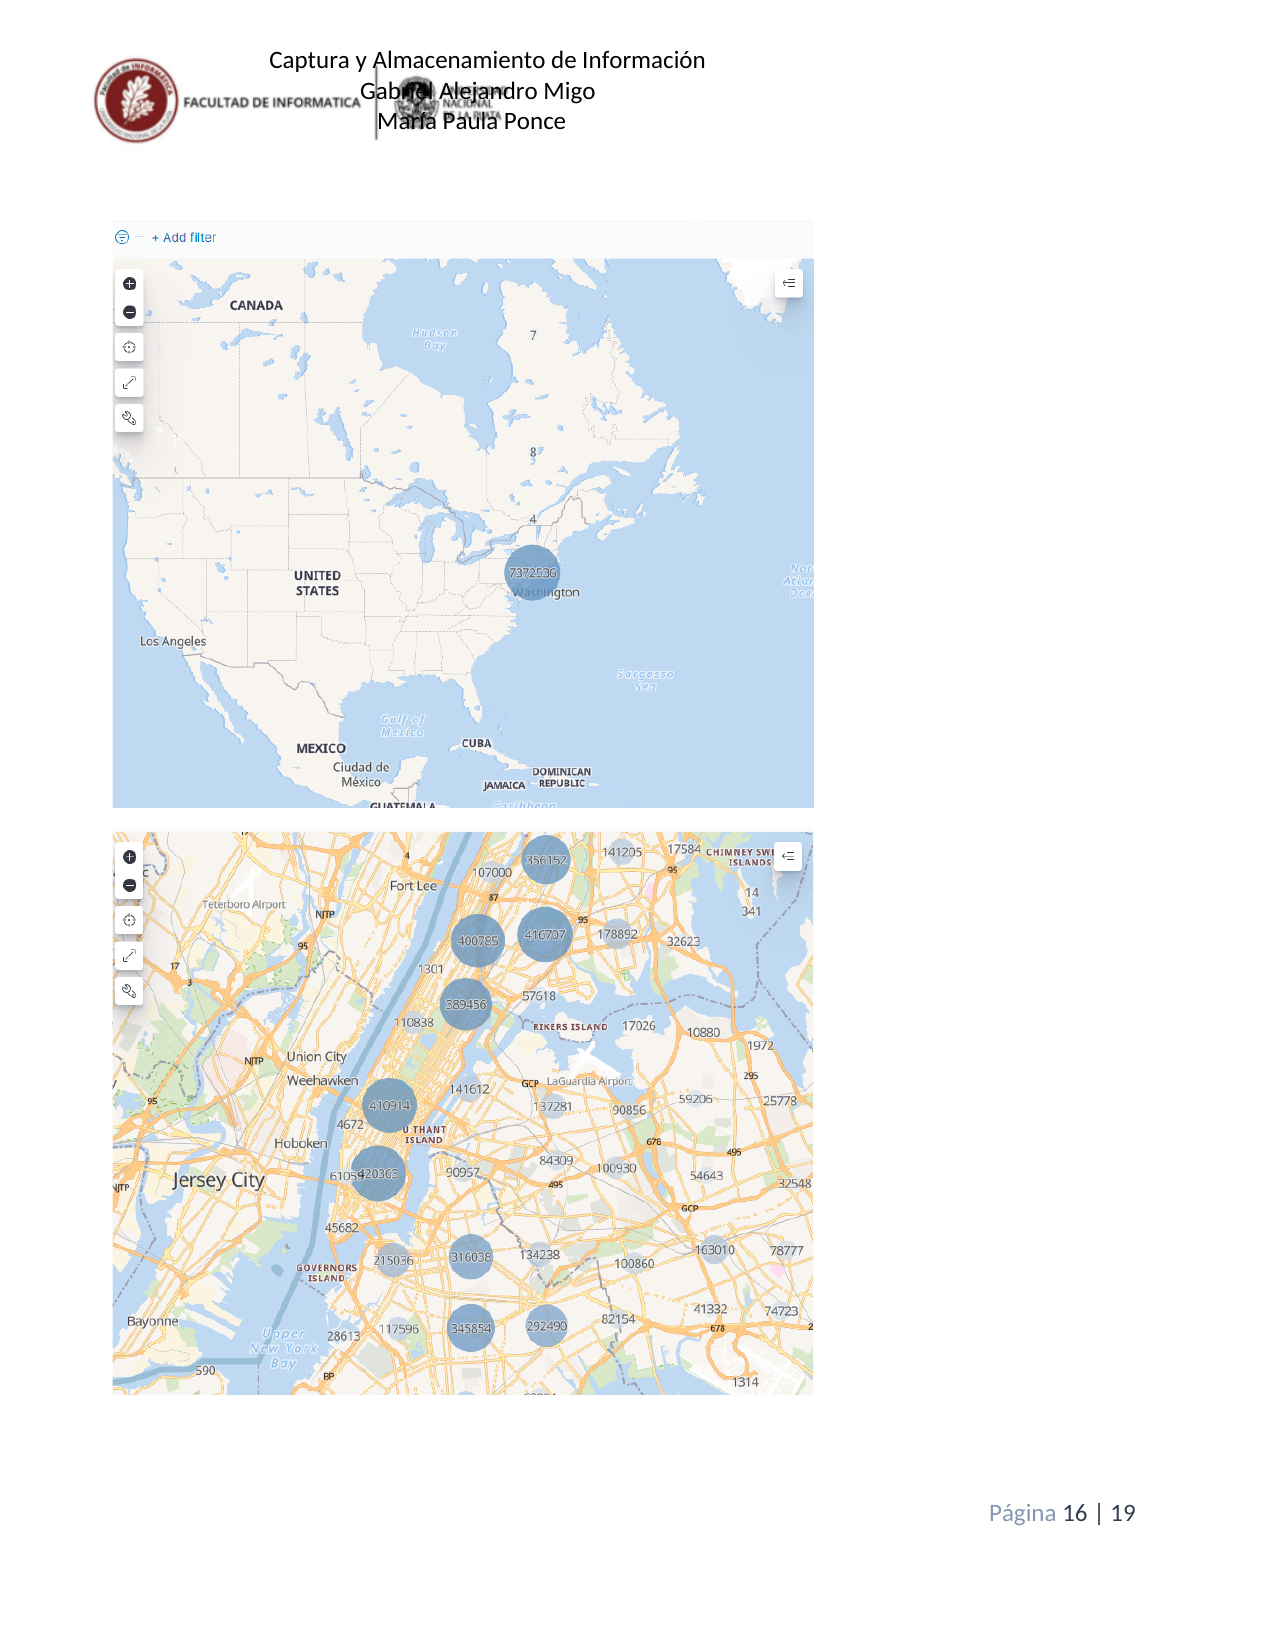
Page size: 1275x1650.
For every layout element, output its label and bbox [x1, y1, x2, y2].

picture [112, 826, 814, 1395]
picture [87, 43, 519, 157]
picture [112, 220, 814, 808]
